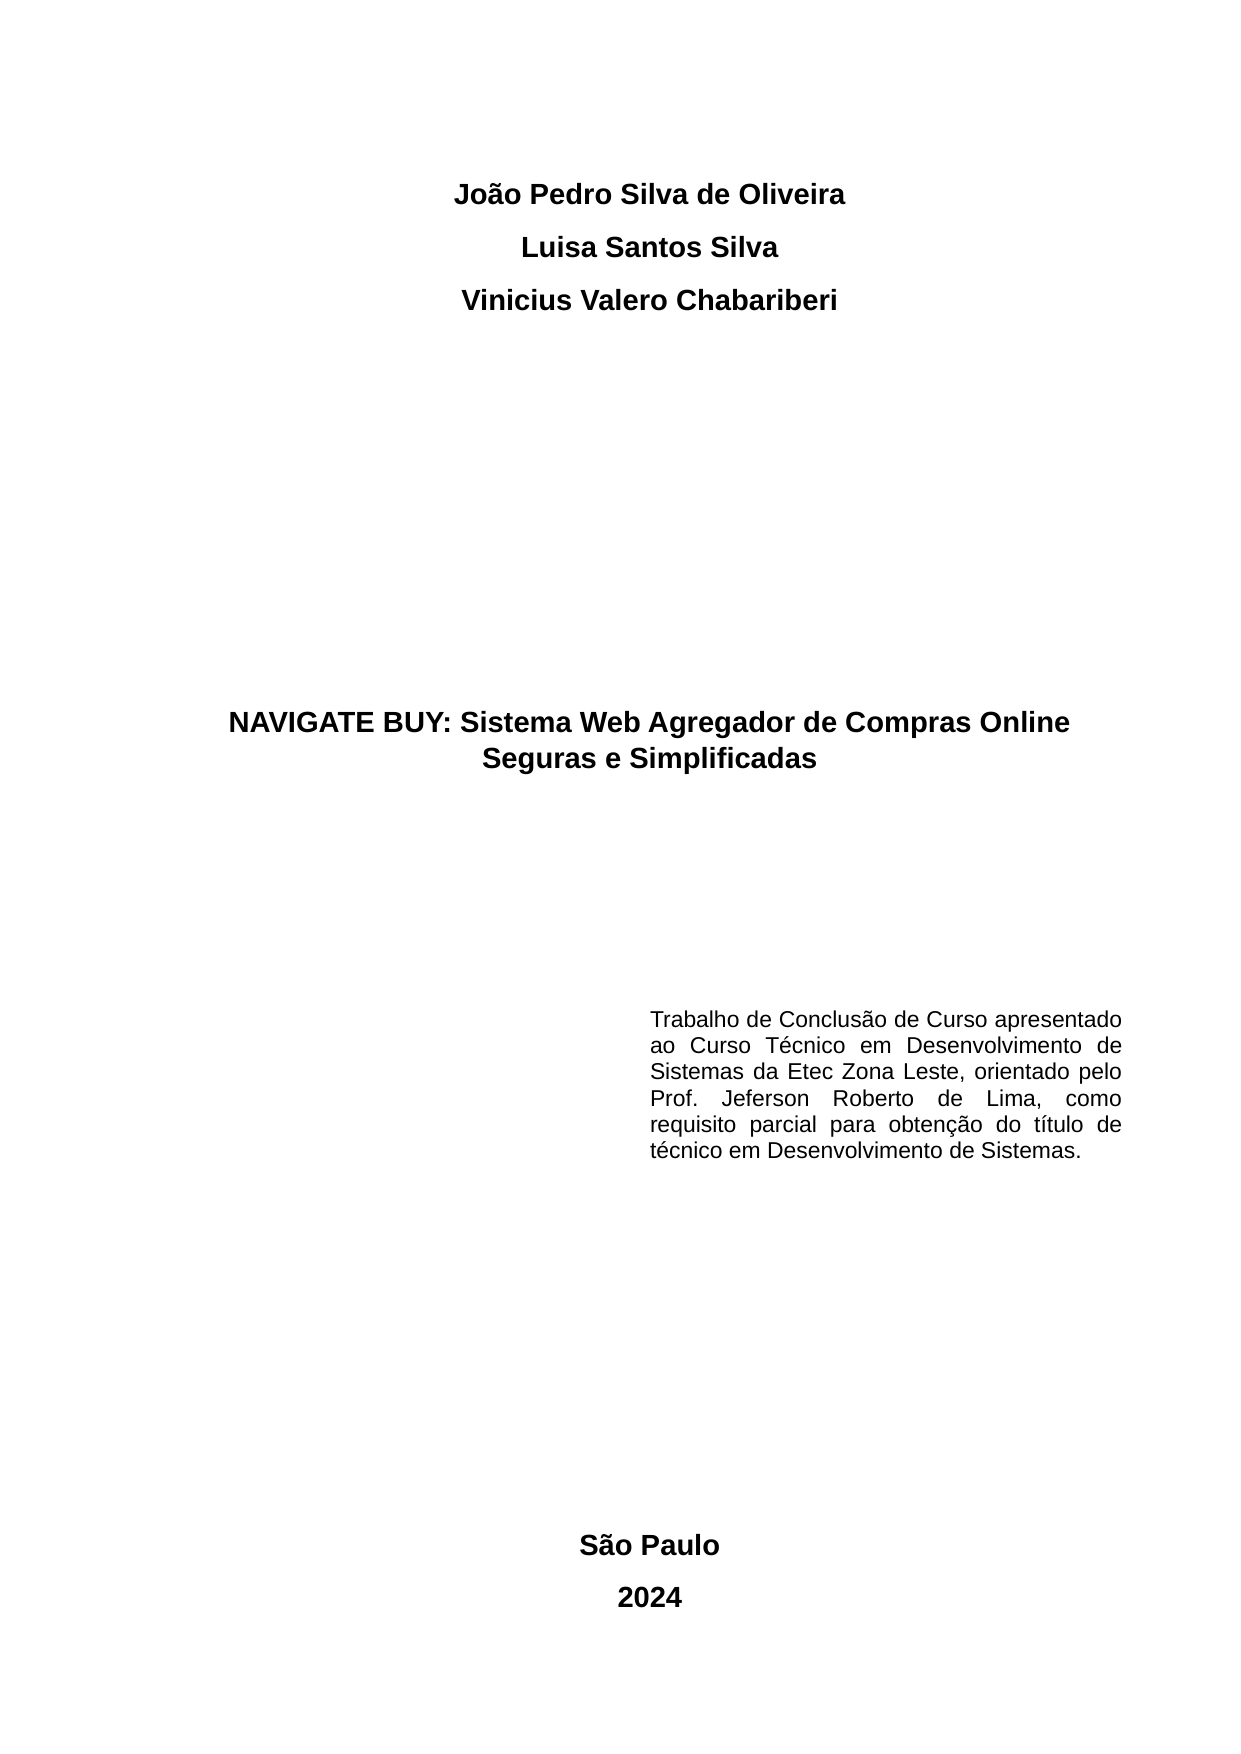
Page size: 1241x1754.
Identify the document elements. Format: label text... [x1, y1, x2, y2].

text Luisa Santos Silva [177, 230, 1122, 263]
text São Paulo [177, 1528, 1122, 1561]
text João Pedro Silva de Oliveira [177, 177, 1122, 211]
text Vinicius Valero Chabariberi [177, 283, 1122, 316]
text NAVIGATE BUY: Sistema Web Agregador de Compras Online Seguras e Simplificadas [177, 705, 1122, 775]
text Trabalho de Conclusão de Curso apresentado ao Curso Técnico em Desenvolvimento de Sistemas da Etec Zona Leste, orientado pelo Prof. Jeferson Roberto de Lima, como requisito parcial para obtenção do título de técnico em Desenvolvimento de Sistemas. [650, 1006, 1122, 1164]
text 2024 [177, 1580, 1122, 1614]
